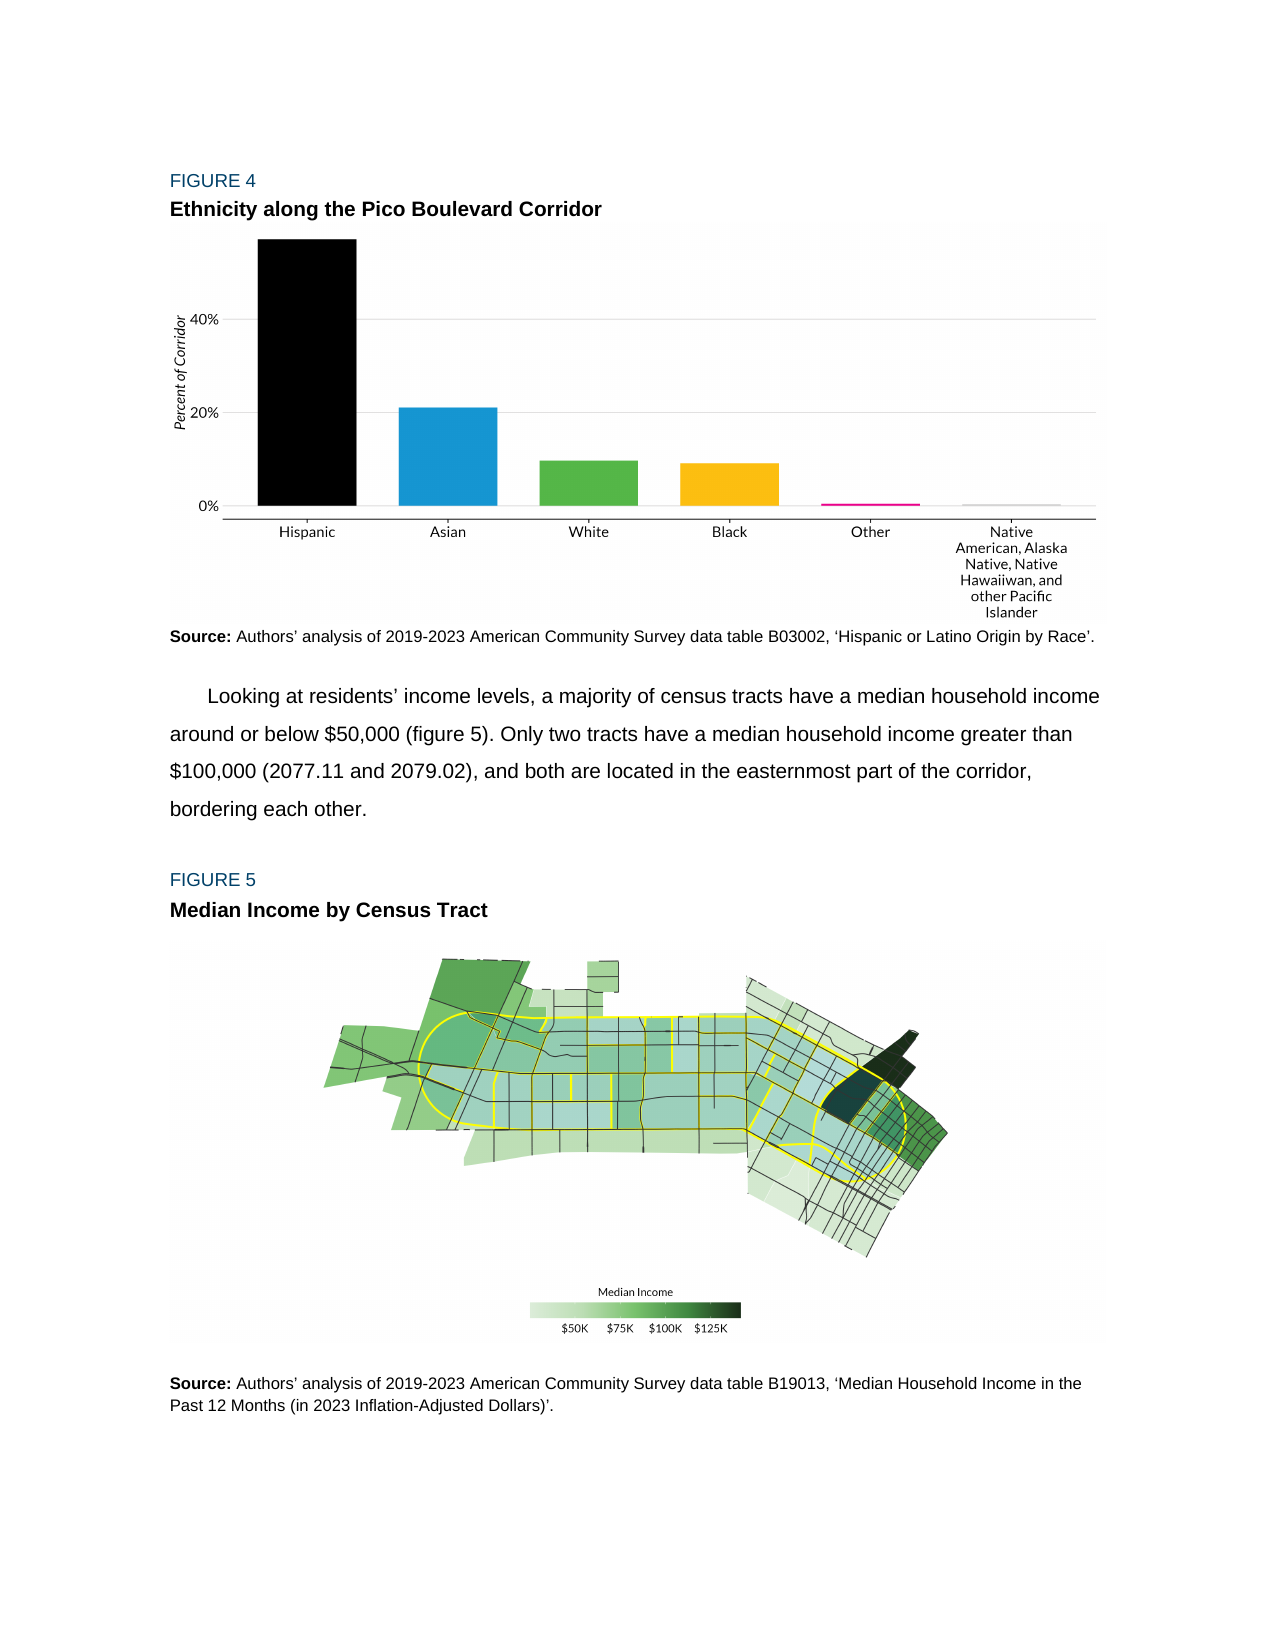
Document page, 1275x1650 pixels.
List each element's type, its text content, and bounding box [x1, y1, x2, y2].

picture [168, 940, 1106, 1343]
title Ethnicity along the Pico Boulevard Corridor [169, 191, 1106, 222]
text FIGURE 4 [169, 169, 1106, 191]
picture [169, 222, 1107, 624]
text Source: Authors’ analysis of 2019-2023 American Community Survey data table B03002, ‘Hispanic or Latino Origin by Race’. [169, 624, 1106, 646]
text Source: Authors’ analysis of 2019-2023 American Community Survey data table B19013, ‘Median Household Income in the Past 12 Months (in 2023 Inflation-Adjusted Dollars)’. [169, 1373, 1106, 1414]
text Looking at residents’ income levels, a majority of census tracts have a median household income around or below $50,000 (figure 5). Only two tracts have a median household income greater than $100,000 (2077.11 and 2079.02), and both are located in the easternmost part of the corridor, bordering each other. [169, 674, 1106, 824]
title Median Income by Census Tract [169, 892, 1106, 924]
text FIGURE 5 [169, 861, 1106, 892]
